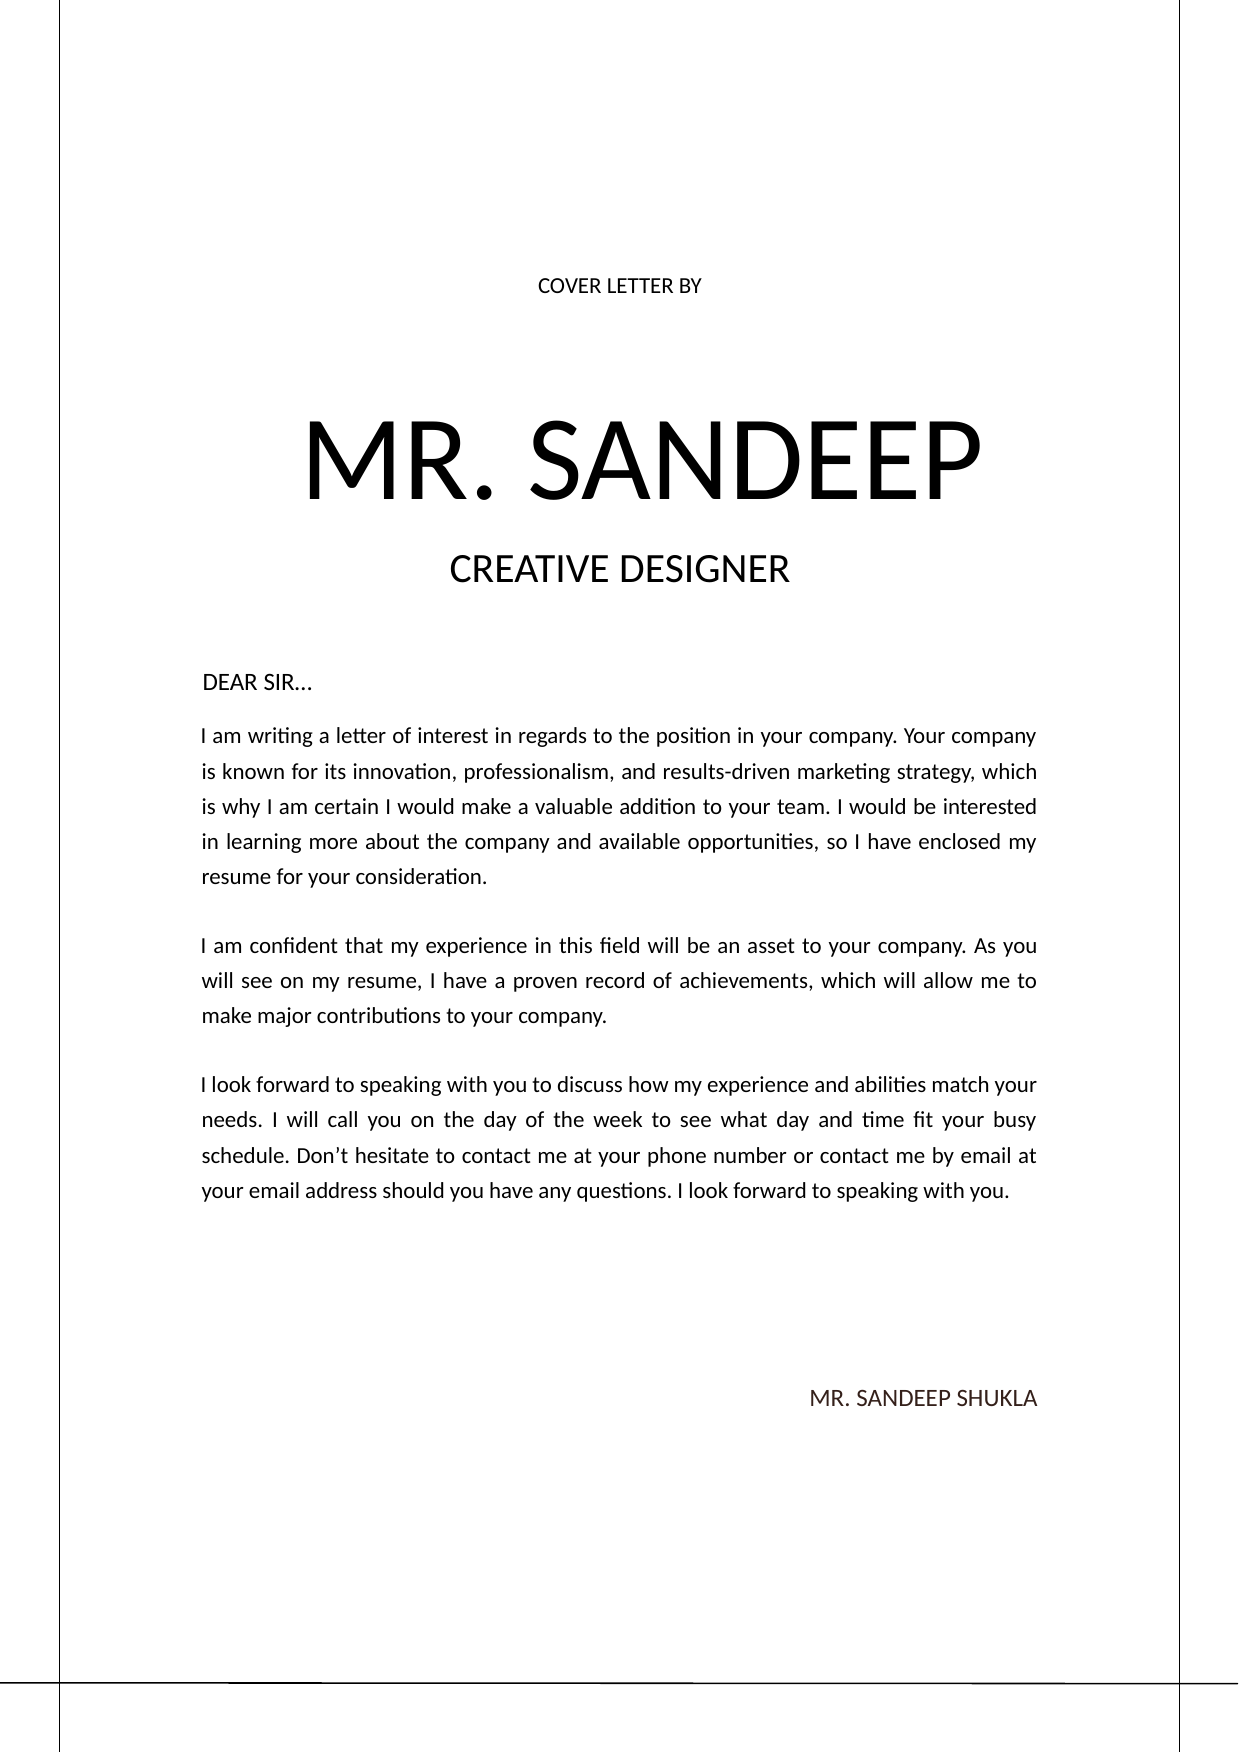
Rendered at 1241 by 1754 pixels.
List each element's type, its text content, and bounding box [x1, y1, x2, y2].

subtitle DEAR SIR… [202, 666, 1037, 696]
subtitle CREATIVE DESIGNER [202, 542, 1037, 592]
text I am confident that my experience in this field will be an asset to your company. As you will see on my resume, I have a proven record of achievements, which will allow me to make major contributions to your company. [200, 931, 1038, 1030]
text COVER LETTER BY [202, 271, 1037, 299]
text I look forward to speaking with you to discuss how my experience and abilities match your needs. I will call you on the day of the week to see what day and time fit your busy schedule. Don’t hesitate to contact me at your phone number or contact me by email at your email address should you have any questions. I look forward to speaking with you. [200, 1070, 1038, 1204]
subtitle MR. SANDEEP [300, 382, 1037, 530]
text I am writing a letter of interest in regards to the position in your company. Your company is known for its innovation, professionalism, and results-driven marketing strategy, which is why I am certain I would make a valuable addition to your team. I would be interested in learning more about the company and available opportunities, so I have enclosed my resume for your consideration. [200, 722, 1038, 891]
text MR. SANDEEP SHUKLA [202, 1382, 1037, 1413]
